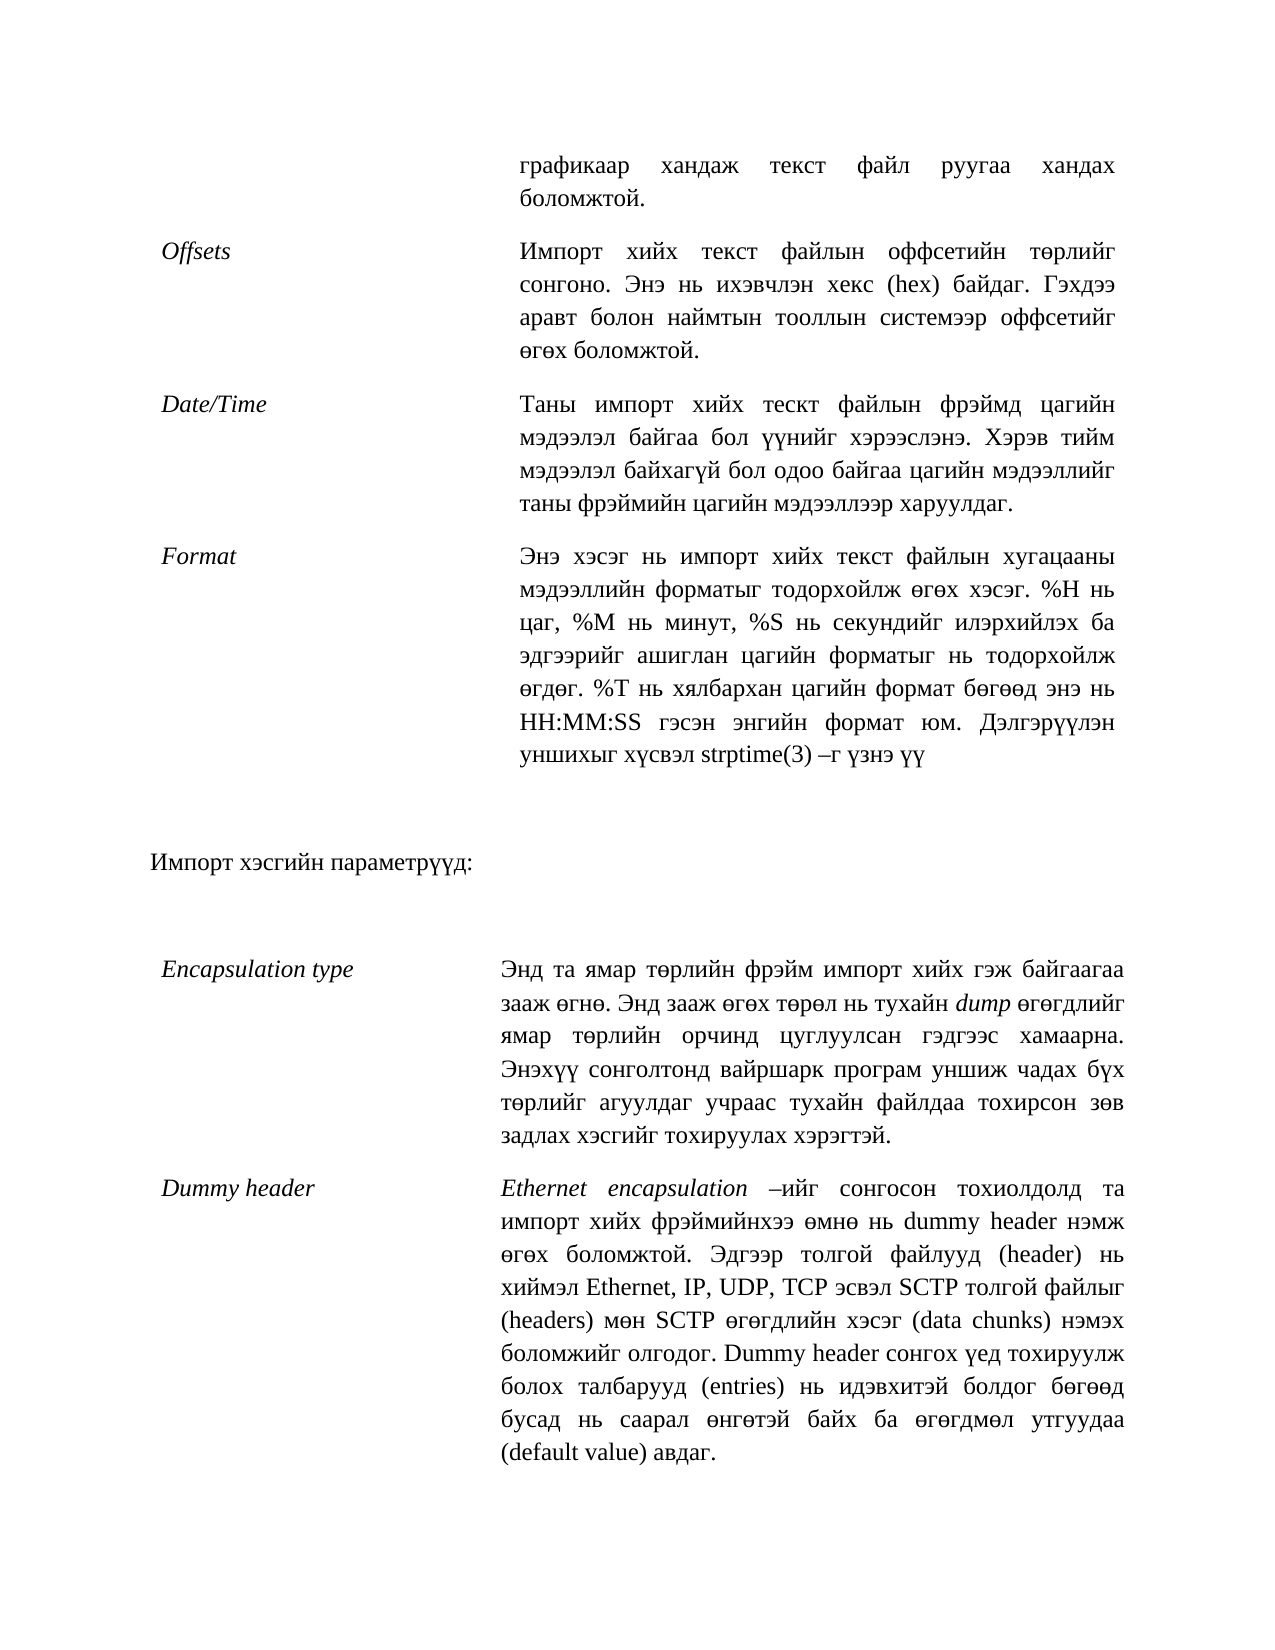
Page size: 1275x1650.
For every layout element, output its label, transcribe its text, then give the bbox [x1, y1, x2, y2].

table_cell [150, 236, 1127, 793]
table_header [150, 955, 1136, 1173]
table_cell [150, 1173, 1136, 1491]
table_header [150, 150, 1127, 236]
text Импорт хэсгийн параметрүүд: [150, 847, 1125, 876]
